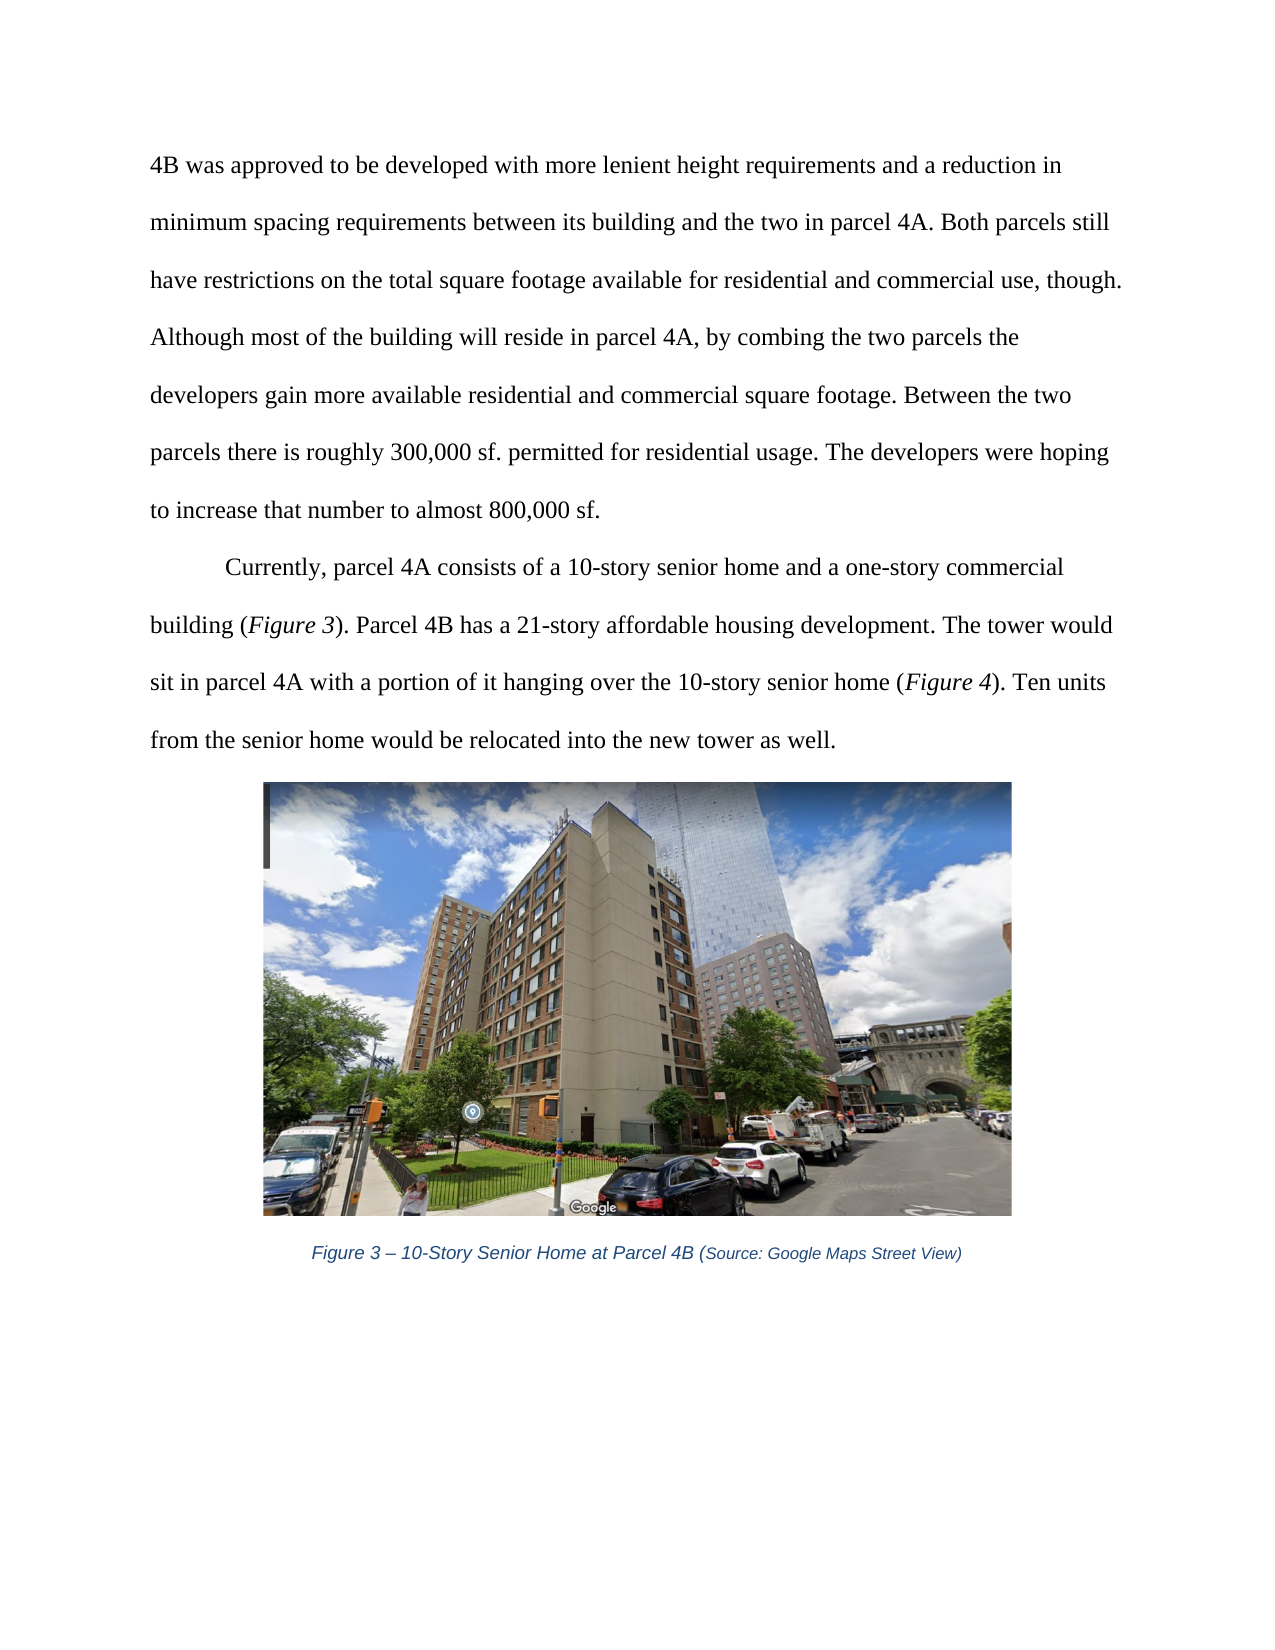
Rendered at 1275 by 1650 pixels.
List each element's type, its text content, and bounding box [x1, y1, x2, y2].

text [150, 150, 1125, 524]
picture [263, 782, 1012, 1216]
text Figure 3 – 10-Story Senior Home at Parcel 4B (Source: Google Maps Street View) [150, 1242, 1125, 1263]
text Currently, parcel 4A consists of a 10-story senior home and a one-story commercial building (Figure 3). Parcel 4B has a 21-story affordable housing development. The tower would sit in parcel 4A with a portion of it hanging over the 10-story senior home (Figure 4). Ten units from the senior home would be relocated into the new tower as well. [150, 552, 1125, 754]
